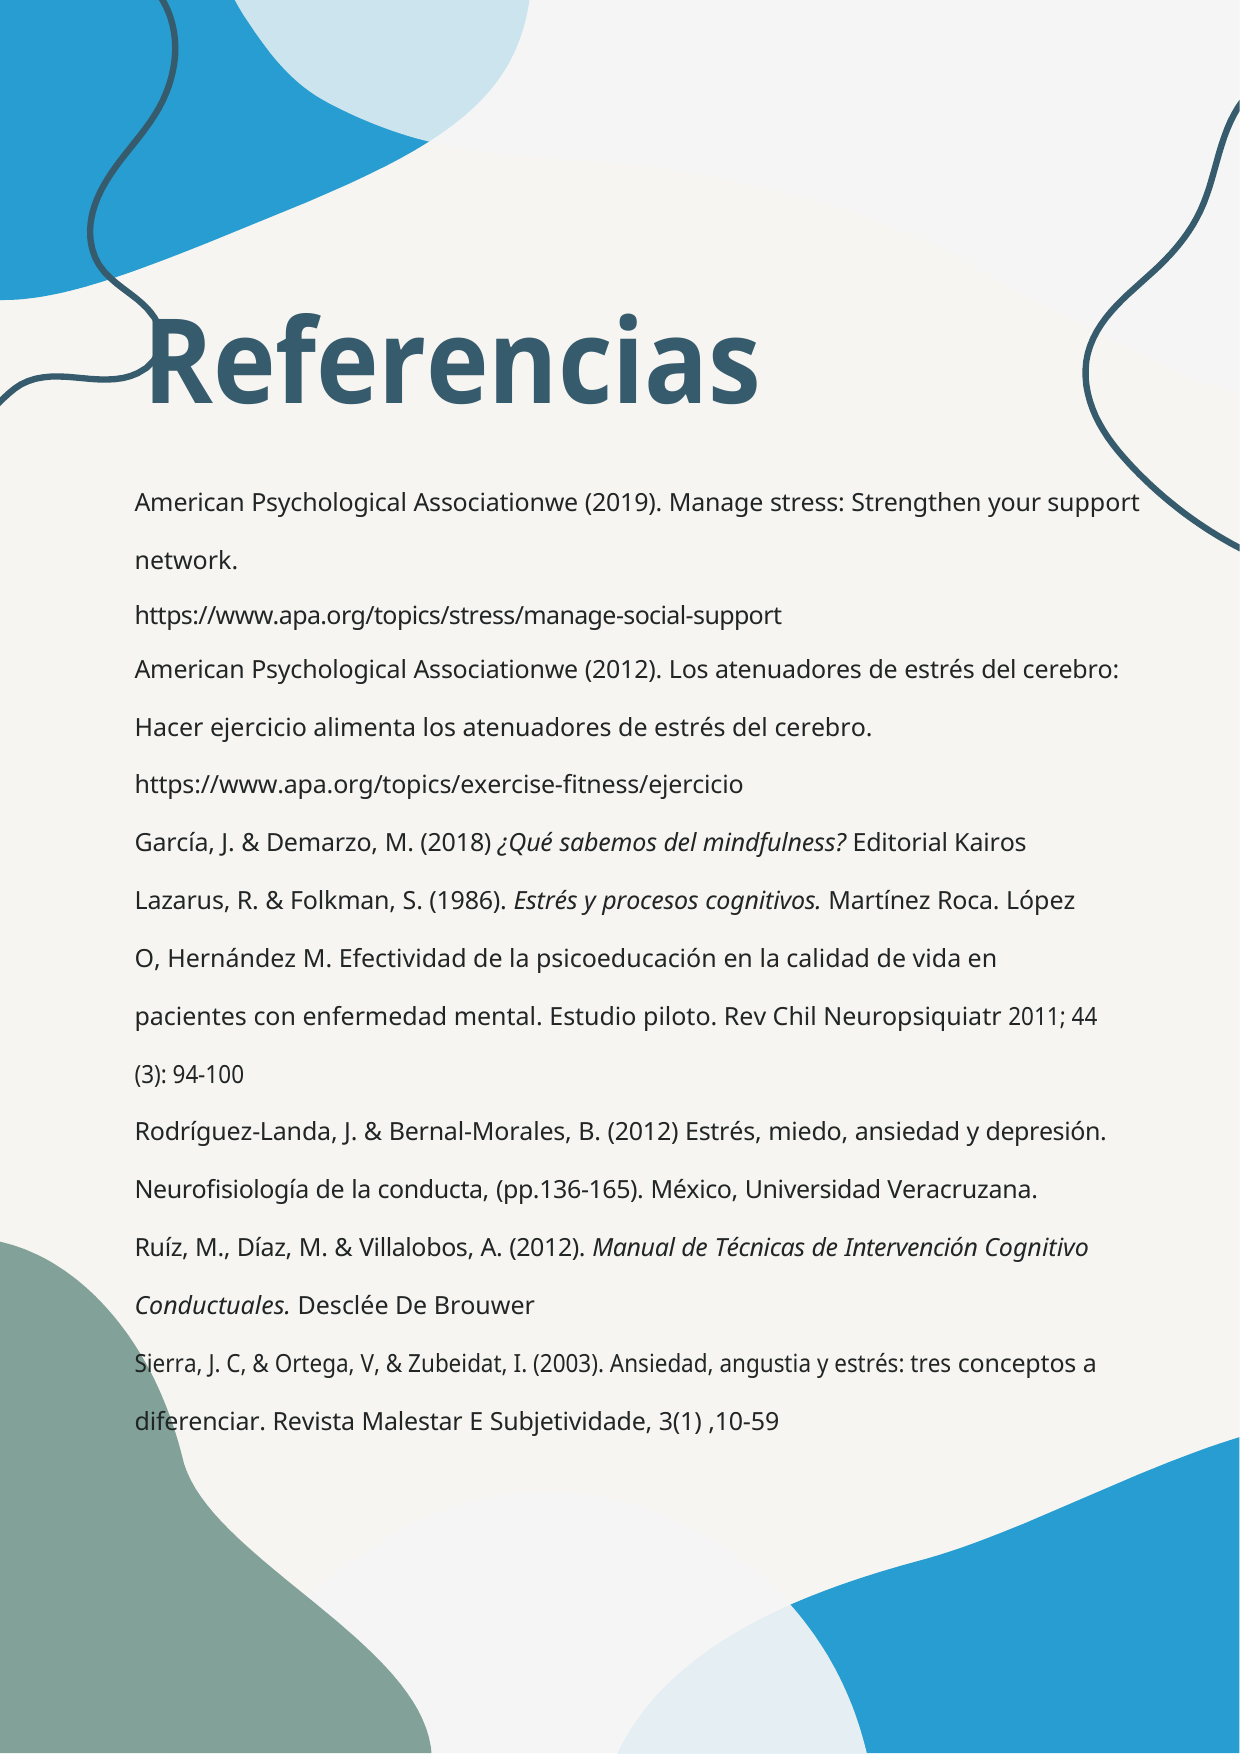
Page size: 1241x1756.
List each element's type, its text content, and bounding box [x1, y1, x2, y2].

text García, J. & Demarzo, M. (2018) ¿Qué sabemos del mindfulness? Editorial Kairos [134, 825, 1107, 859]
text Rodríguez-Landa, J. & Bernal-Morales, B. (2012) Estrés, miedo, ansiedad y depresión. Neurofisiología de la conducta, (pp.136-165). México, Universidad Veracruzana. [134, 1114, 1176, 1206]
text Sierra, J. C, & Ortega, V, & Zubeidat, I. (2003). Ansiedad, angustia y estrés: tres conceptos a diferenciar. Revista Malestar E Subjetividade, 3(1) ,10-59 [134, 1345, 1176, 1437]
text Hacer ejercicio alimenta los atenuadores de estrés del cerebro. https://www.apa.org/topics/exercise-fitness/ejercicio [134, 709, 918, 801]
text Ruíz, M., Díaz, M. & Villalobos, A. (2012). Manual de Técnicas de Intervención Cognitivo Conductuales. Desclée De Brouwer [134, 1230, 1176, 1322]
subtitle Referencias [143, 278, 1181, 438]
text https://www.apa.org/topics/stress/manage-social-support [134, 600, 1181, 630]
text Lazarus, R. & Folkman, S. (1986). Estrés y procesos cognitivos. Martínez Roca. López O, Hernández M. Efectividad de la psicoeducación en la calidad de vida en pacientes con enfermedad mental. Estudio piloto. Rev Chil Neuropsiquiatr 2011; 44 (3): 94-100 [134, 883, 1107, 1090]
text American Psychological Associationwe (2012). Los atenuadores de estrés del cerebro: [134, 652, 1176, 686]
text American Psychological Associationwe (2019). Manage stress: Strengthen your support network. [134, 485, 1176, 577]
